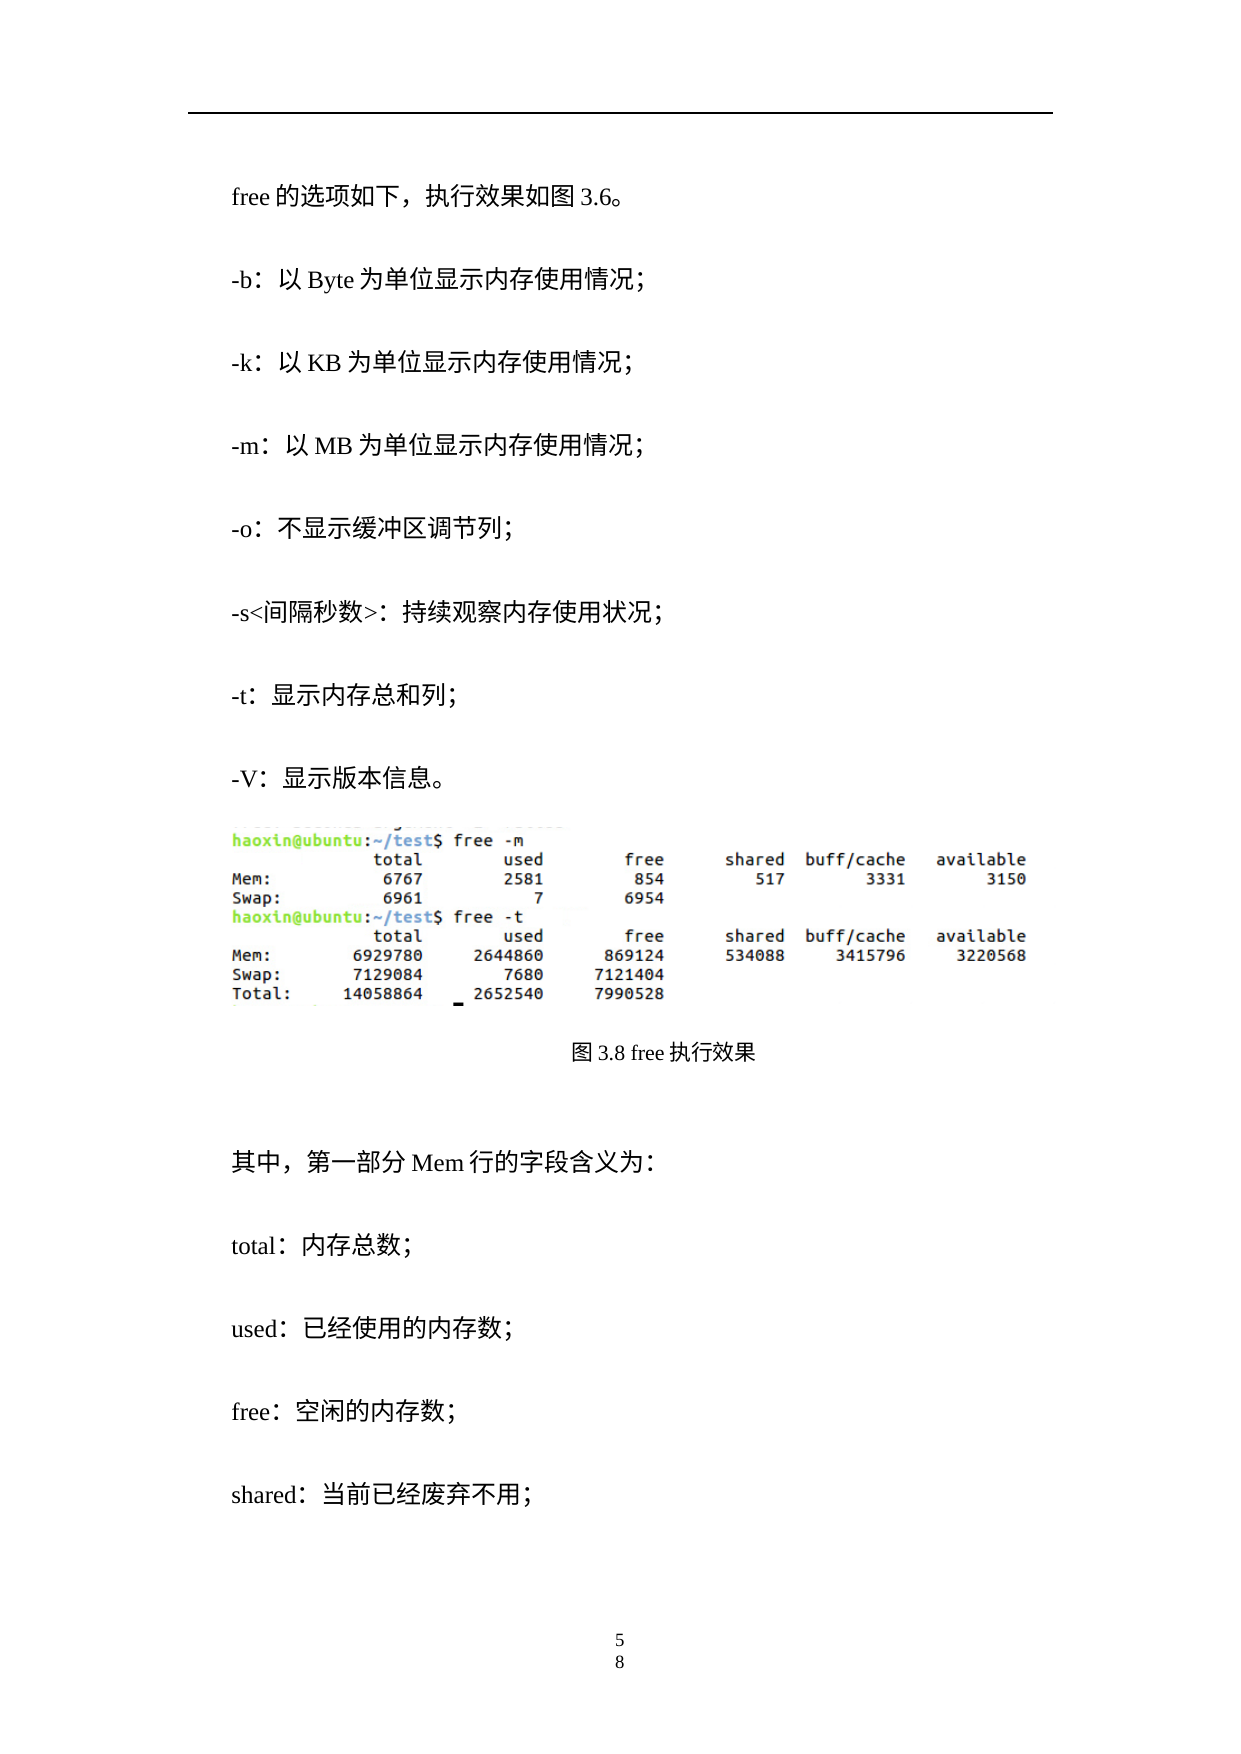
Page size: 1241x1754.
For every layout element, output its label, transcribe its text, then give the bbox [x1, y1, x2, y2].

list -m：以MB为单位显示内存使用情况； [187, 411, 1053, 476]
list total：内存总数； [187, 1211, 1053, 1276]
list used：已经使用的内存数； [187, 1294, 1053, 1359]
list shared：当前已经废弃不用； [187, 1461, 1053, 1526]
list -k：以KB为单位显示内存使用情况； [187, 328, 1053, 393]
list -t：显示内存总和列； [187, 661, 1053, 726]
list 图3.8 free执行效果 [231, 1034, 1053, 1067]
list -V：显示版本信息。 [187, 744, 1053, 809]
list -s<间隔秒数>：持续观察内存使用状况； [187, 578, 1053, 643]
list 其中，第一部分Mem行的字段含义为： [187, 1128, 1053, 1193]
list free：空闲的内存数； [187, 1377, 1053, 1442]
list -b：以Byte为单位显示内存使用情况； [187, 245, 1053, 310]
list free的选项如下，执行效果如图3.6。 [187, 162, 1053, 227]
list -o：不显示缓冲区调节列； [187, 494, 1053, 559]
picture [231, 827, 1096, 1006]
